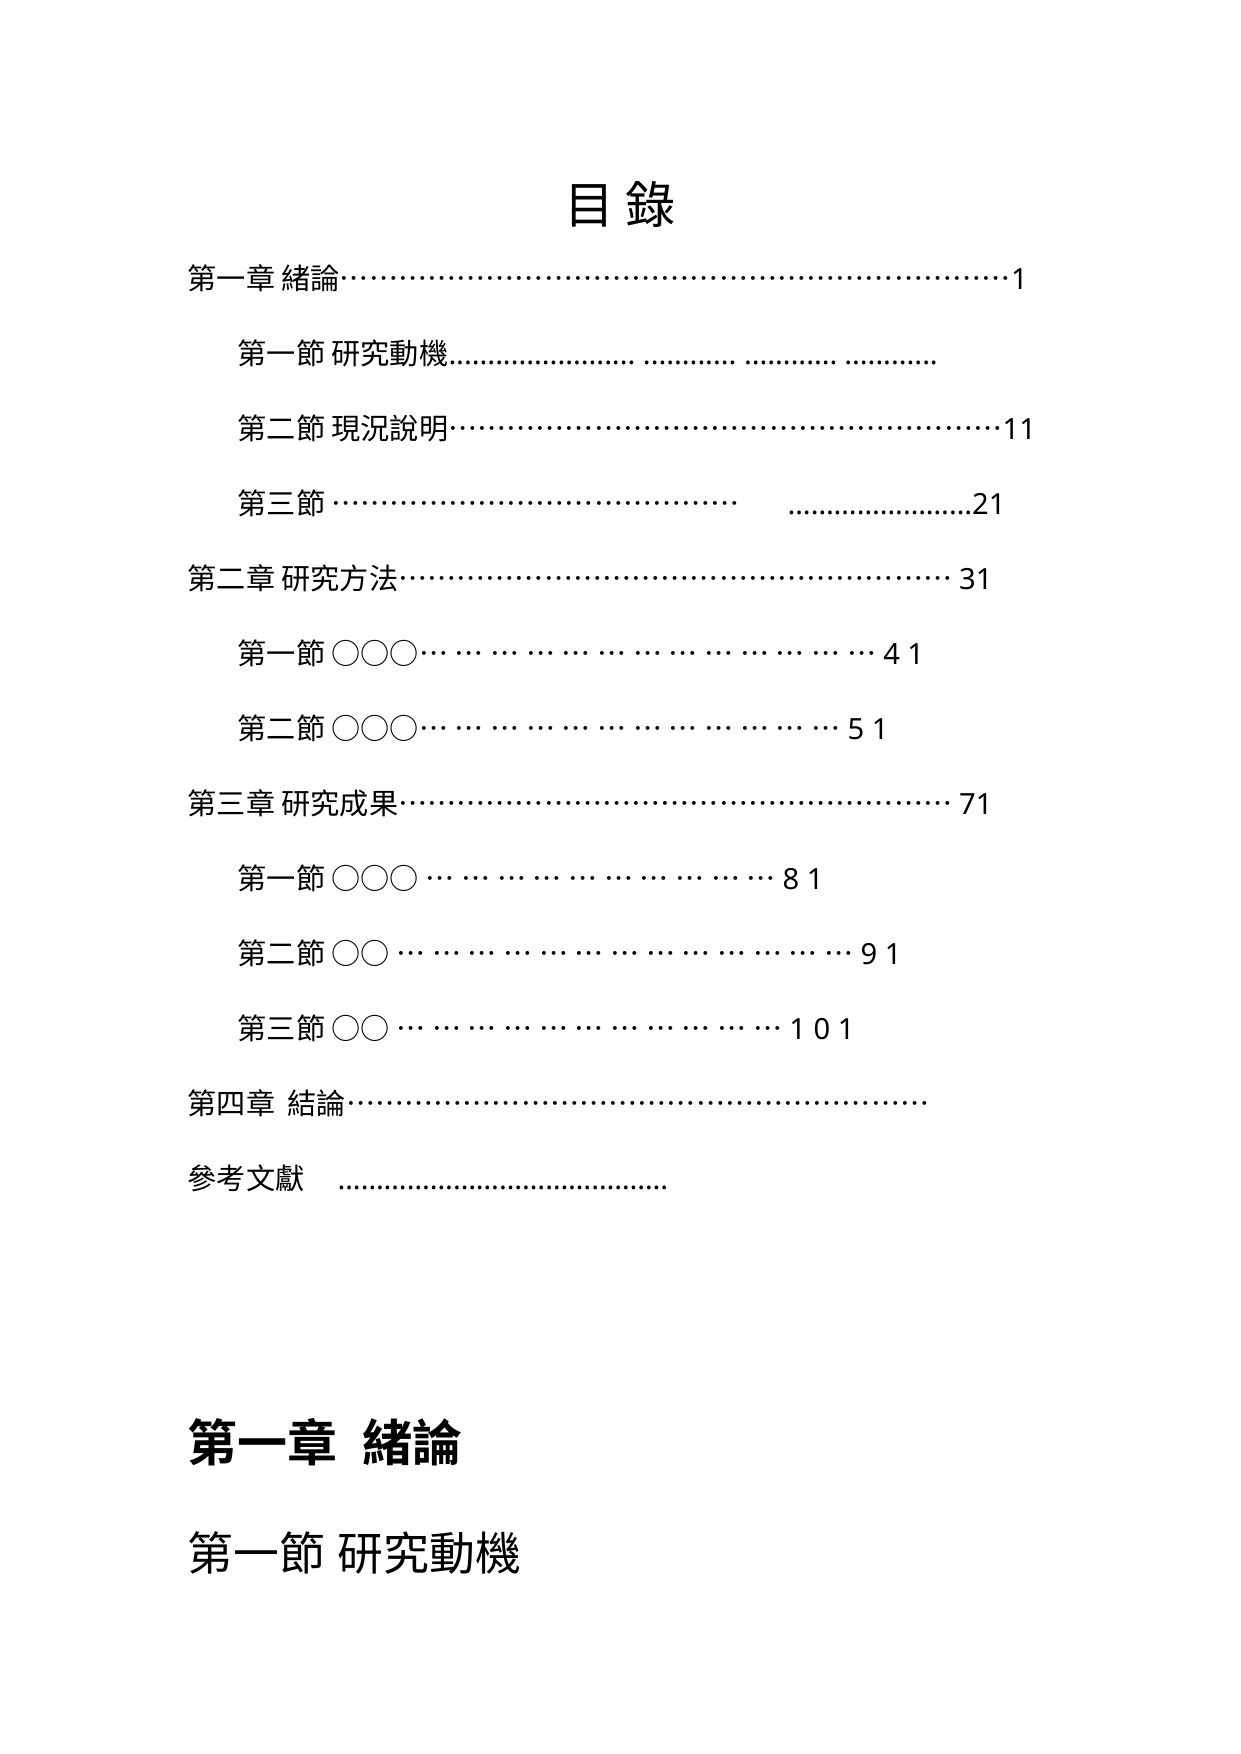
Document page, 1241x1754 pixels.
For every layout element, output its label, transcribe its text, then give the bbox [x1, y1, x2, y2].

list 緒論 [187, 1402, 1053, 1477]
text 第三章 研究成果………………………………………………… 71 [187, 764, 1053, 839]
list 研究動機 [187, 1513, 1053, 1588]
text 第三節 ○○ … … … … … … … … … … … 1 0 1 [187, 989, 1053, 1064]
text 第四章 結論…………………………………………………… [187, 1064, 1053, 1139]
text 第一節 研究動機........................ ............ ............ ............ [187, 314, 1053, 389]
text 第一節 ○○○… … … … … … … … … … … … … 4 1 [187, 614, 1053, 689]
text 參考文獻 ……………………………………. [187, 1139, 1053, 1214]
text 第一章 緒論……………………………………………………………1 [187, 239, 1053, 314]
text 第二節 ○○ … … … … … … … … … … … … … 9 1 [187, 914, 1053, 989]
text 第一節 ○○○ … … … … … … … … … … 8 1 [187, 839, 1053, 914]
text 第二節 ○○○… … … … … … … … … … … … 5 1 [187, 689, 1053, 764]
text 第二章 研究方法………………………………………………… 31 [187, 539, 1053, 614]
text 第三節 …………………………………… ……………………21 [187, 464, 1053, 539]
text 第二節 現況說明…………………………………………………11 [187, 389, 1053, 464]
text 目 錄 [187, 164, 1053, 239]
